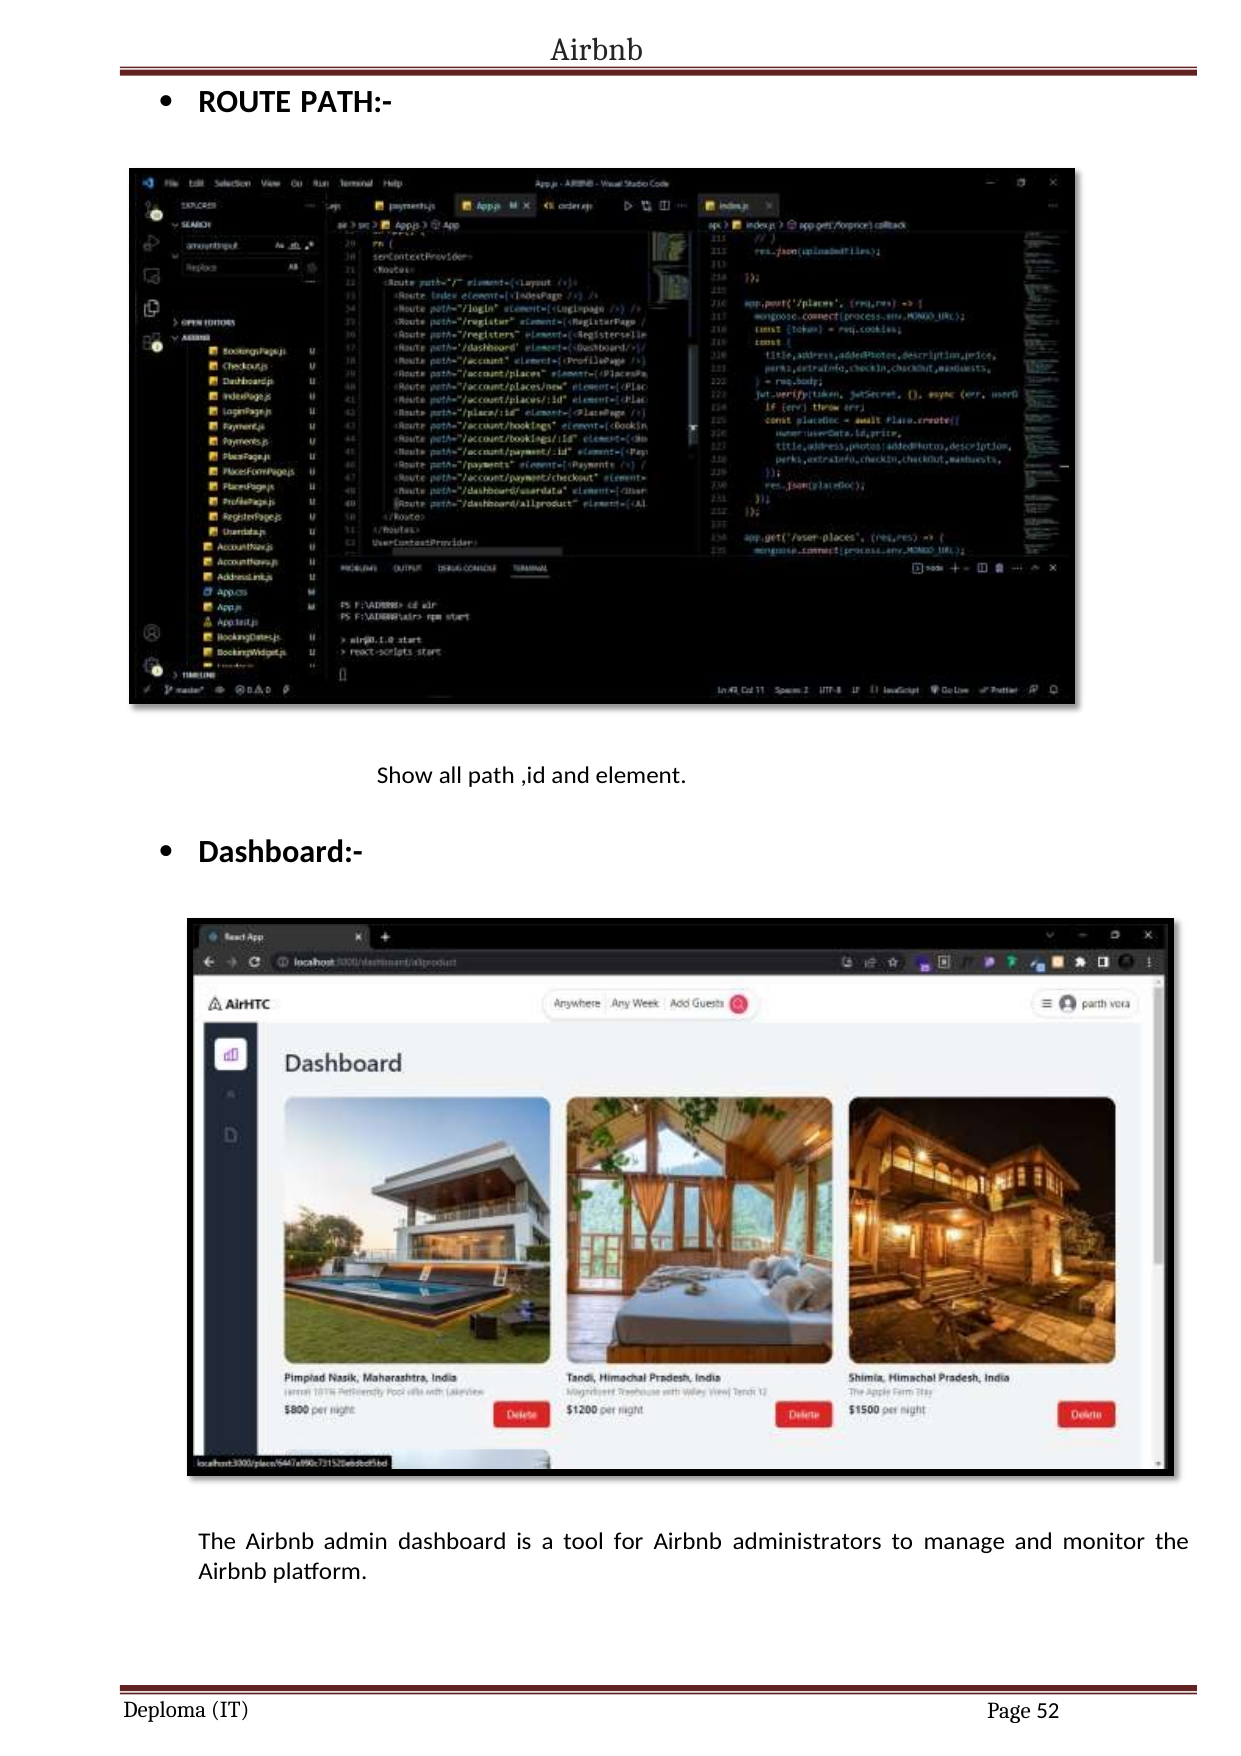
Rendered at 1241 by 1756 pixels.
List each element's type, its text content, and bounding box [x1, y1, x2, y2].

picture [184, 915, 1186, 1487]
text Show all path ,id and element. [377, 760, 1223, 789]
subtitle Dashboard:- [160, 831, 1223, 871]
subtitle ROUTE PATH:- [160, 81, 1223, 120]
picture [126, 165, 1086, 716]
